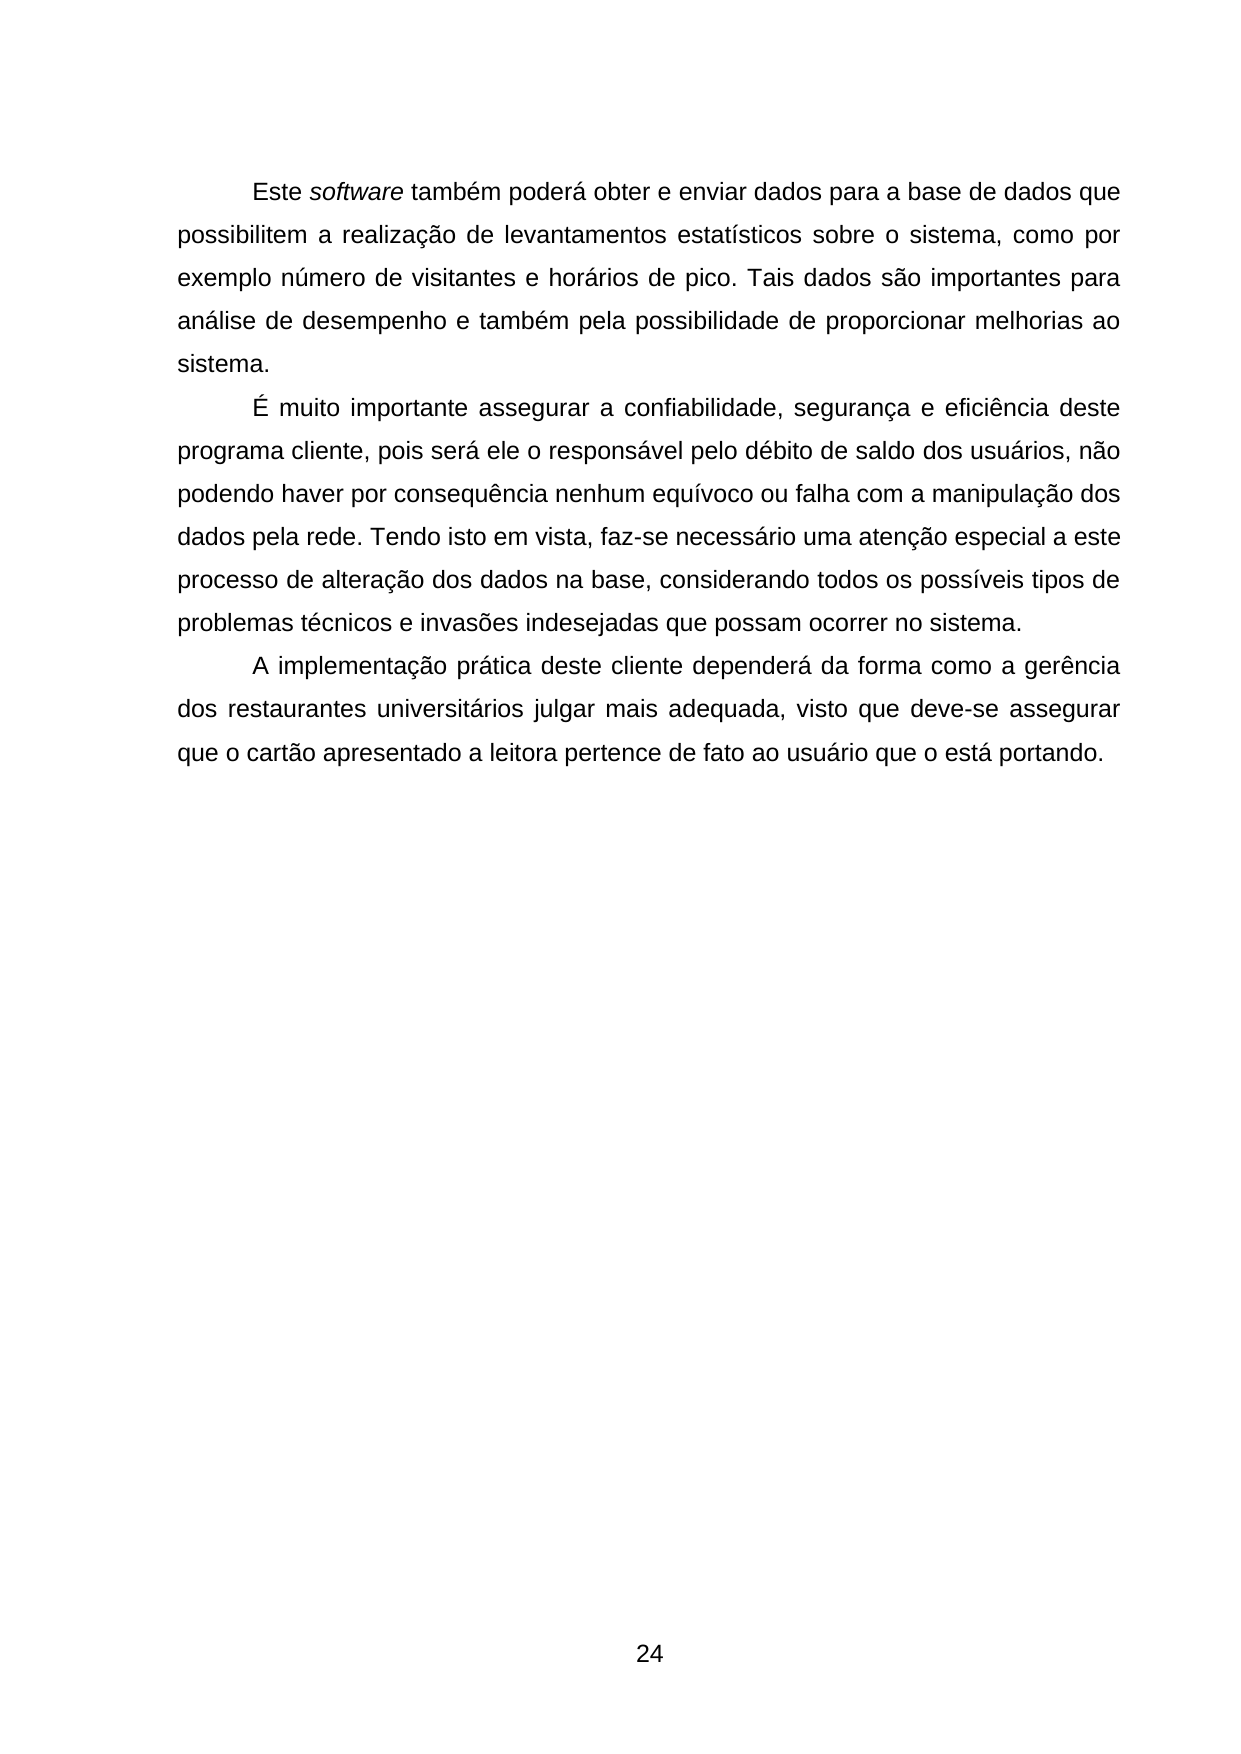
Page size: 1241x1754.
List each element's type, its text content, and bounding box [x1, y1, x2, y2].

text É muito importante assegurar a confiabilidade, segurança e eficiência deste programa cliente, pois será ele o responsável pelo débito de saldo dos usuários, não podendo haver por consequência nenhum equívoco ou falha com a manipulação dos dados pela rede. Tendo isto em vista, faz-se necessário uma atenção especial a este processo de alteração dos dados na base, considerando todos os possíveis tipos de problemas técnicos e invasões indesejadas que possam ocorrer no sistema. [177, 393, 1122, 637]
text Este software também poderá obter e enviar dados para a base de dados que possibilitem a realização de levantamentos estatísticos sobre o sistema, como por exemplo número de visitantes e horários de pico. Tais dados são importantes para análise de desempenho e também pela possibilidade de proporcionar melhorias ao sistema. [177, 177, 1122, 378]
text A implementação prática deste cliente dependerá da forma como a gerência dos restaurantes universitários julgar mais adequada, visto que deve-se assegurar que o cartão apresentado a leitora pertence de fato ao usuário que o está portando. [177, 651, 1122, 766]
